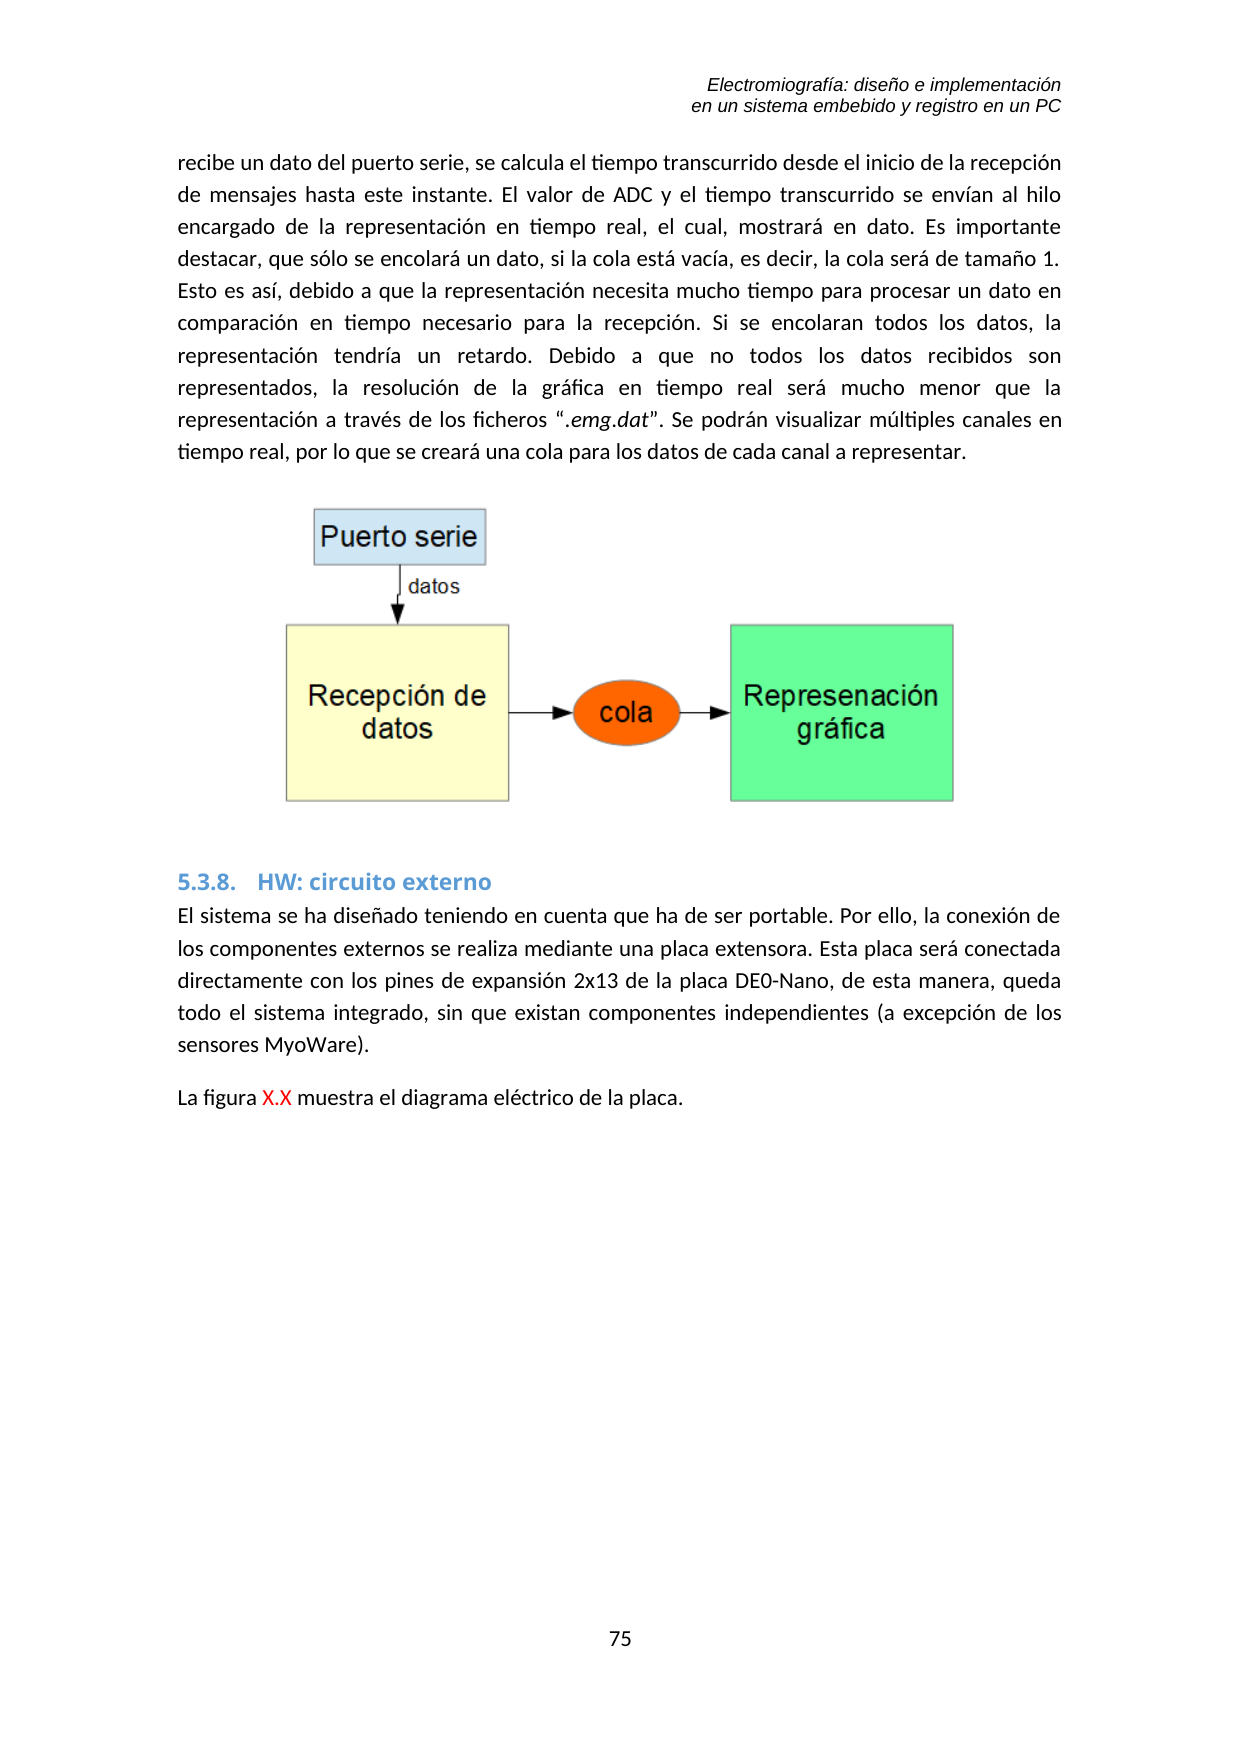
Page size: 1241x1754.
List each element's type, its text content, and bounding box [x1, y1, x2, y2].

text La figura X.X muestra el diagrama eléctrico de la placa. [177, 1083, 1063, 1111]
picture [262, 490, 979, 841]
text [177, 148, 1063, 465]
text El sistema se ha diseñado teniendo en cuenta que ha de ser portable. Por ello, la conexión de los componentes externos se realiza mediante una placa extensora. Esta placa será conectada directamente con los pines de expansión 2x13 de la placa DE0-Nano, de esta manera, queda todo el sistema integrado, sin que existan componentes independientes (a excepción de los sensores MyoWare). [177, 902, 1063, 1058]
subtitle HW: circuito externo [177, 866, 1063, 897]
